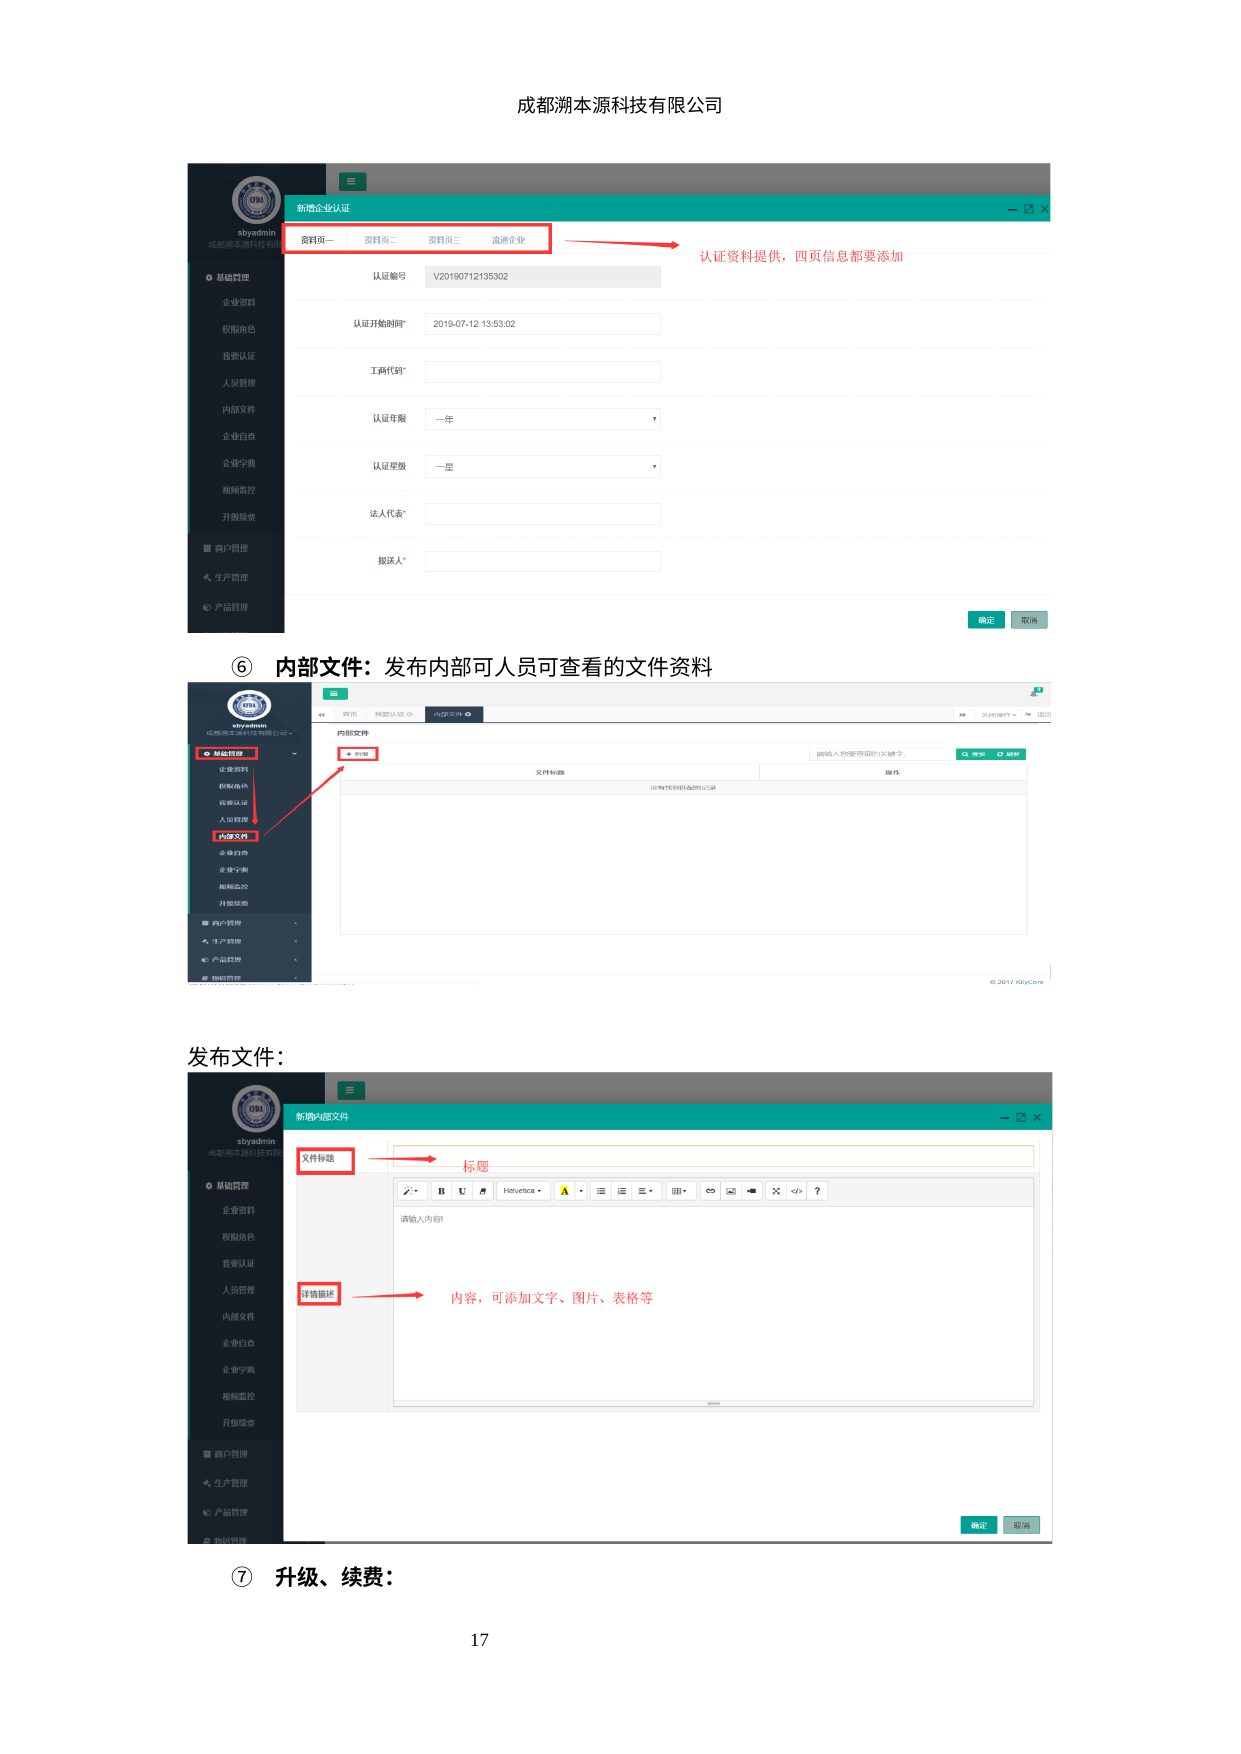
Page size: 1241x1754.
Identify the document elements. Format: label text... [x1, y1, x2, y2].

picture [187, 162, 1051, 633]
list 内部文件：发布内部可人员可查看的文件资料 [187, 649, 1053, 682]
text 发布文件： [187, 1039, 1053, 1072]
picture [187, 682, 1051, 985]
list 升级、续费： [187, 1559, 1053, 1592]
picture [187, 1072, 1053, 1544]
